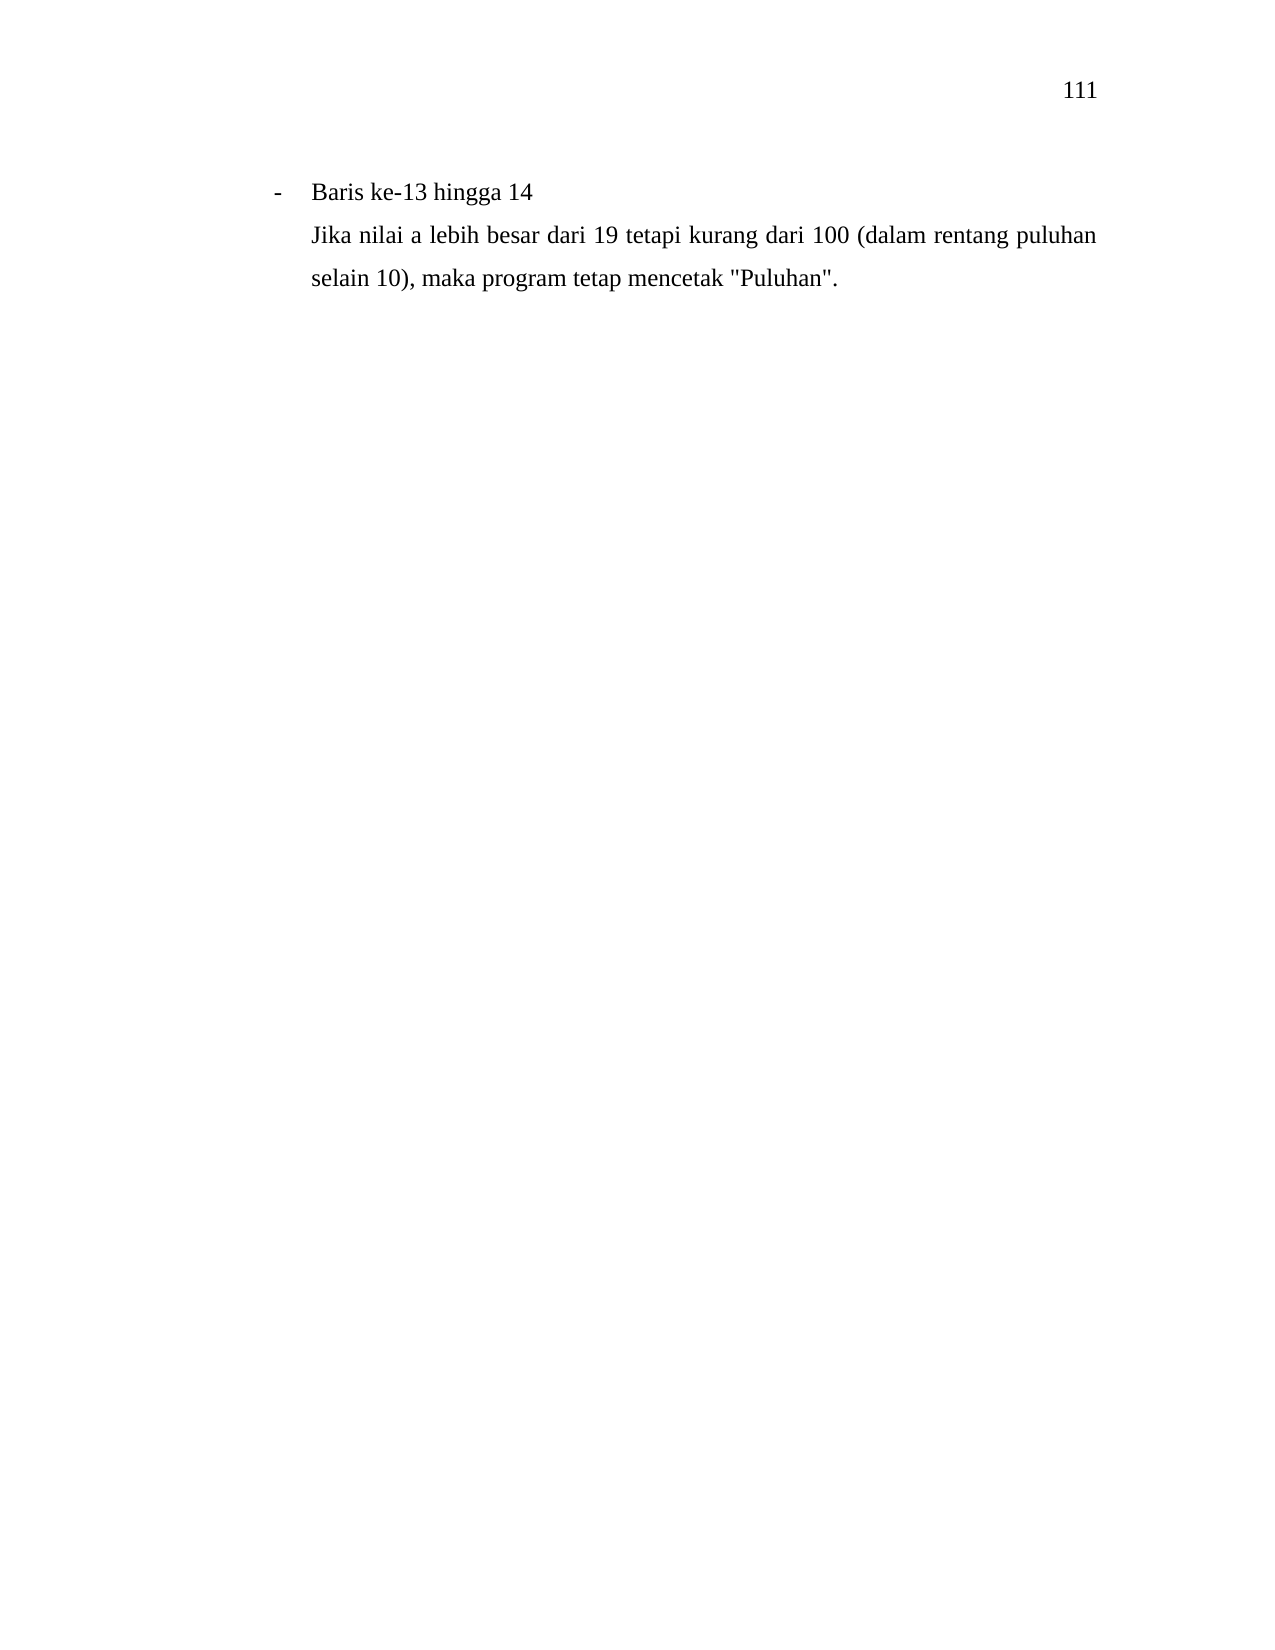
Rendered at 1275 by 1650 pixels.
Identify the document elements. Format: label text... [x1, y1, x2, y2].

list Jika nilai a lebih besar dari 19 tetapi kurang dari 100 (dalam rentang puluhan selain 10), maka program tetap mencetak "Puluhan". [311, 220, 1098, 292]
list Baris ke-13 hingga 14 [274, 177, 1098, 206]
